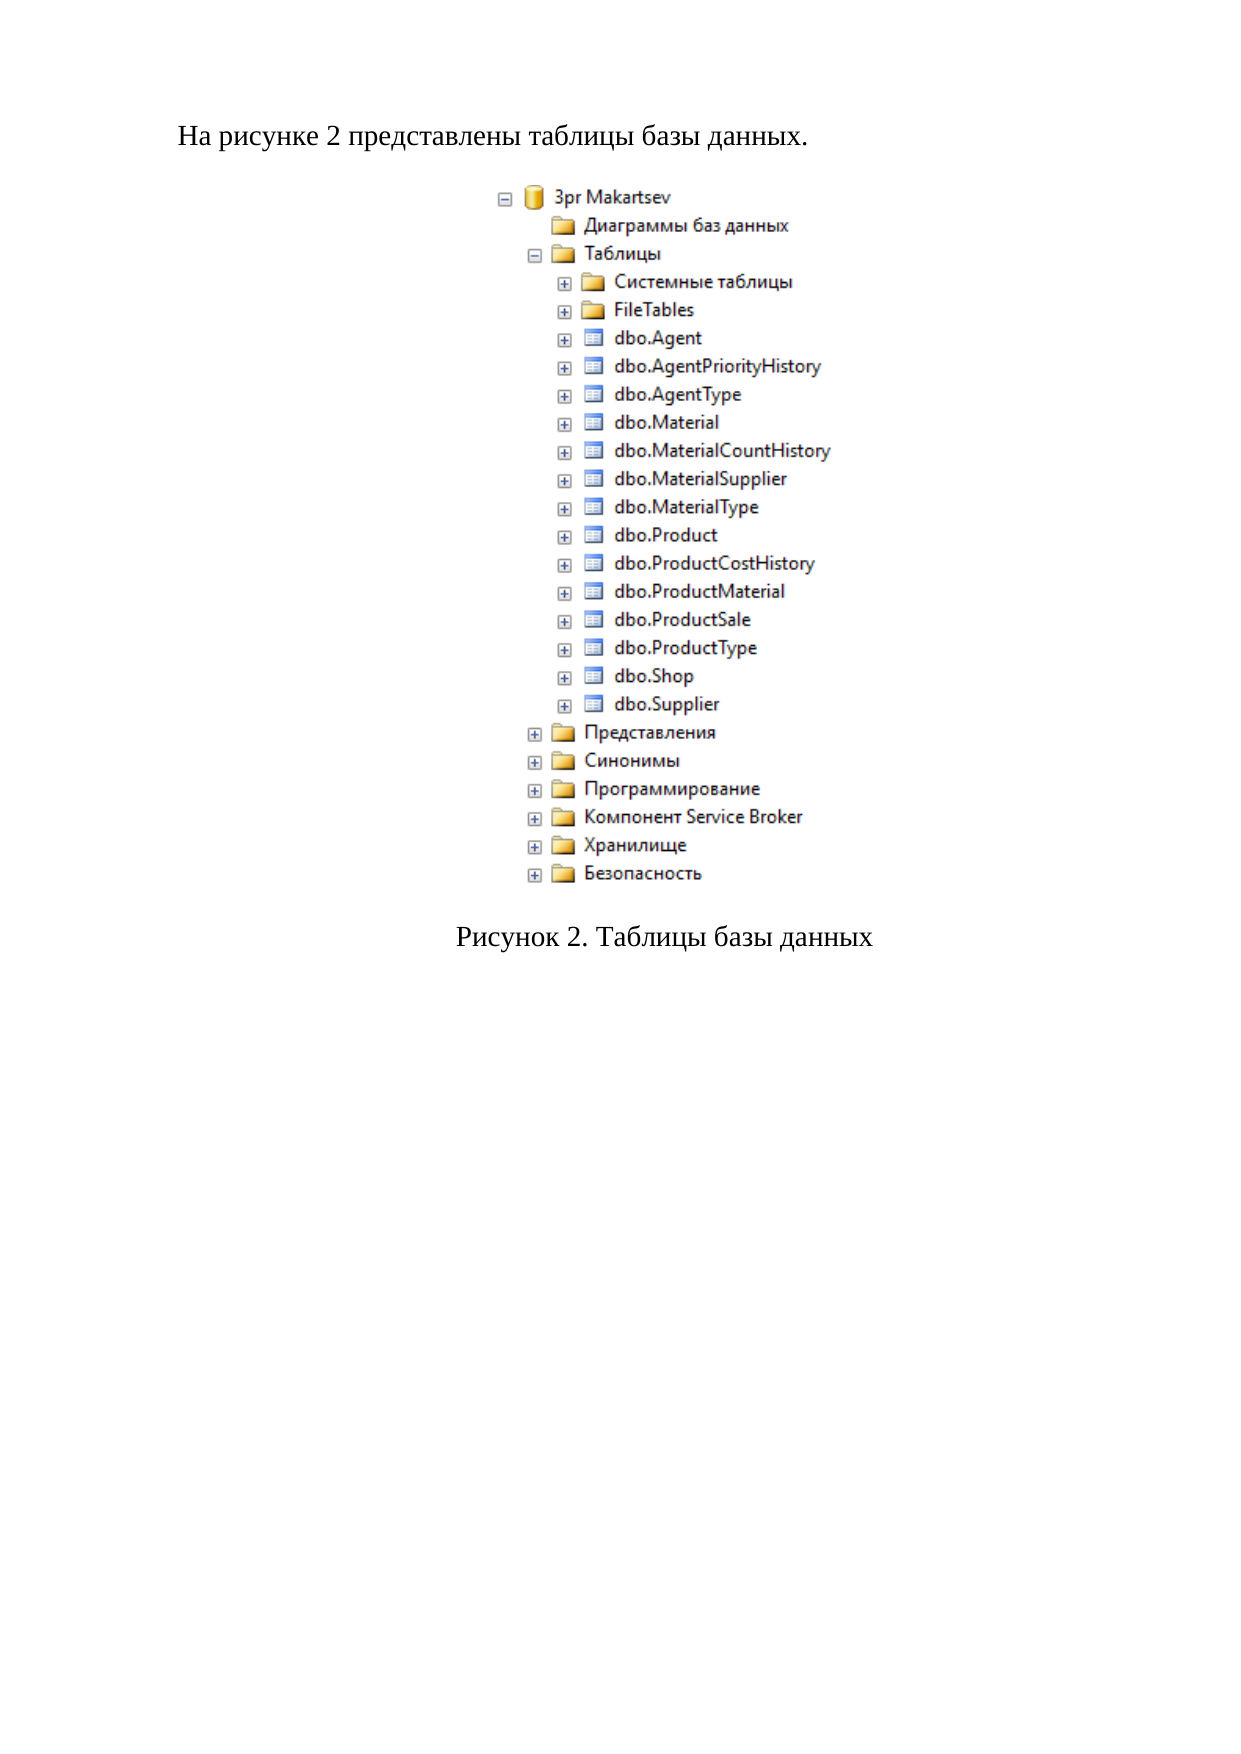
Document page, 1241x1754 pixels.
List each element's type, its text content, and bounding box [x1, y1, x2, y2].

text Рисунок 2. Таблицы базы данных [177, 919, 1152, 952]
text На рисунке 2 представлены таблицы базы данных. [177, 118, 1152, 152]
picture [492, 185, 837, 886]
